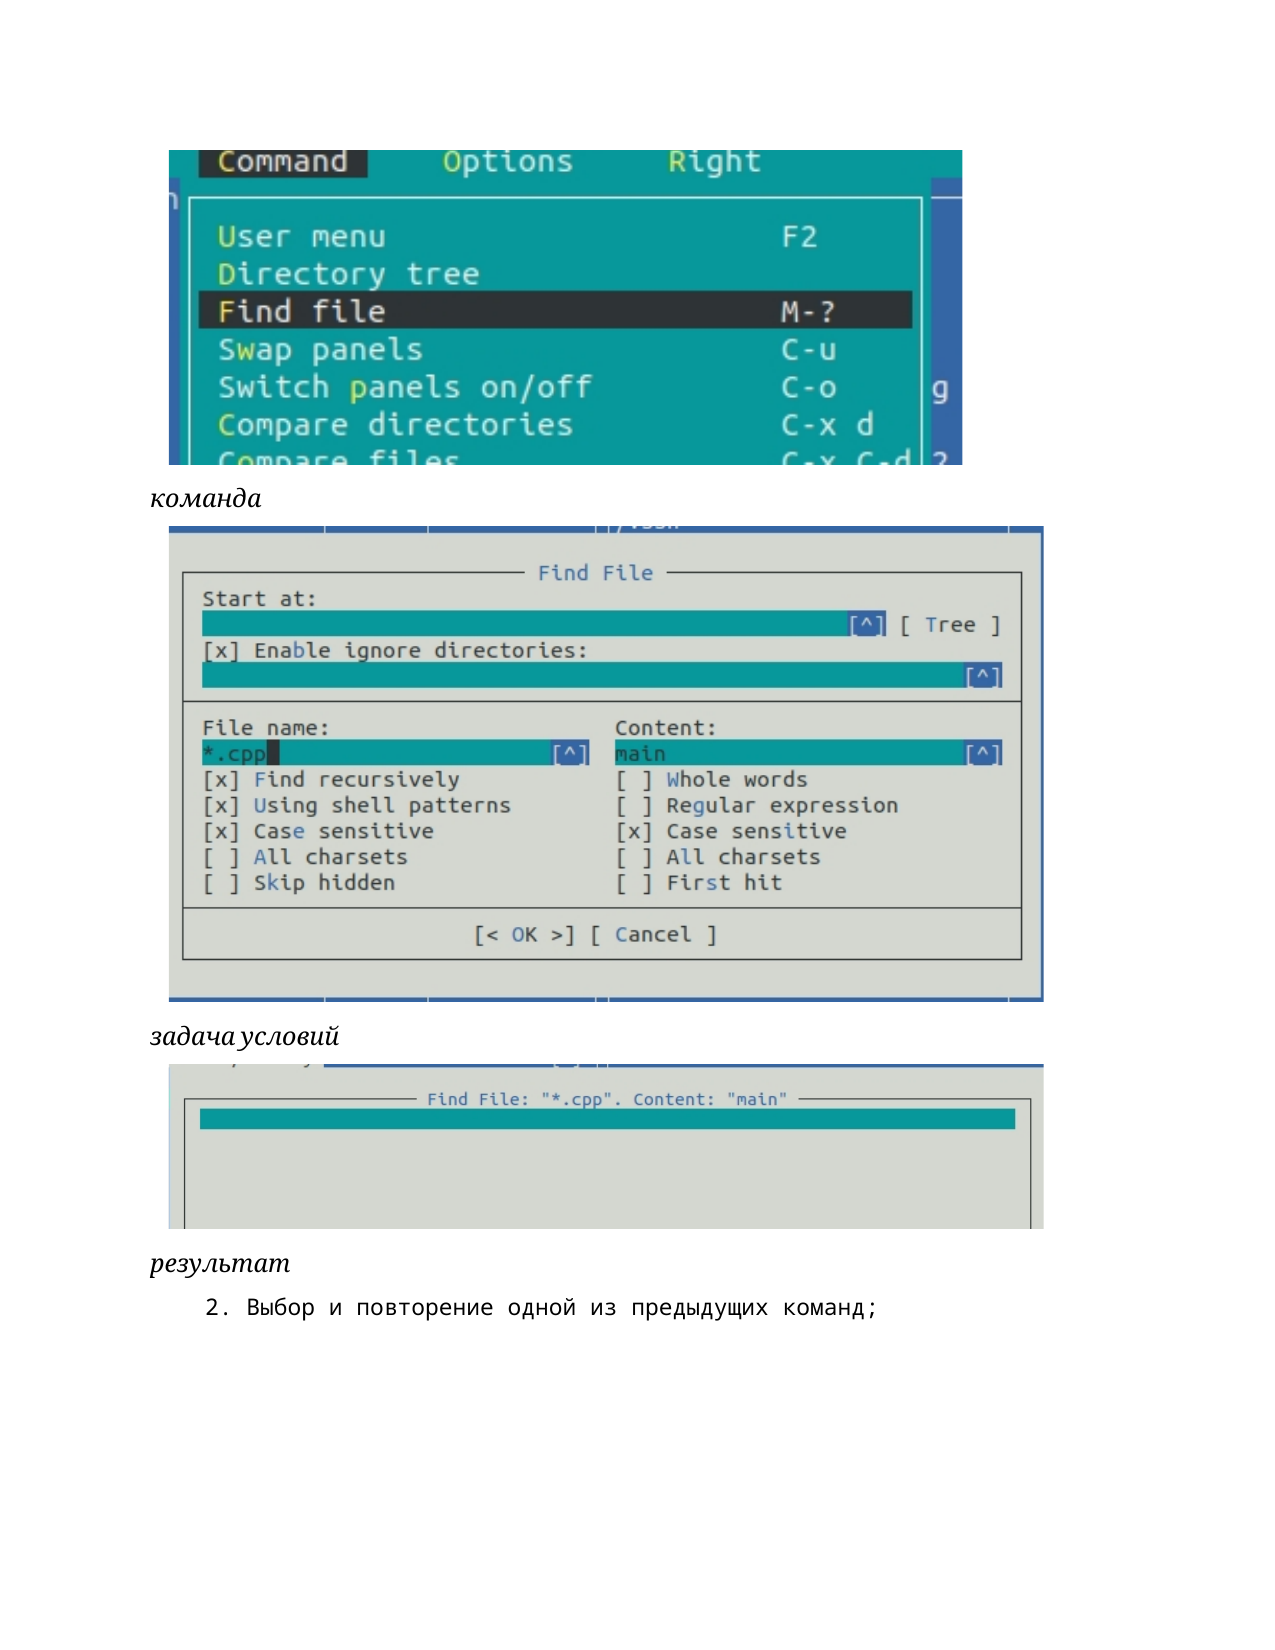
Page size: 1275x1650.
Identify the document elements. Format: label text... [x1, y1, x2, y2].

picture [168, 526, 1044, 1002]
picture [168, 1064, 1044, 1229]
text 2. Выбор и повторение одной из предыдущих команд; [150, 1291, 1125, 1322]
text результат [150, 1250, 1125, 1279]
text задача условий [150, 1023, 1125, 1052]
picture [168, 150, 963, 465]
text команда [150, 485, 1125, 514]
